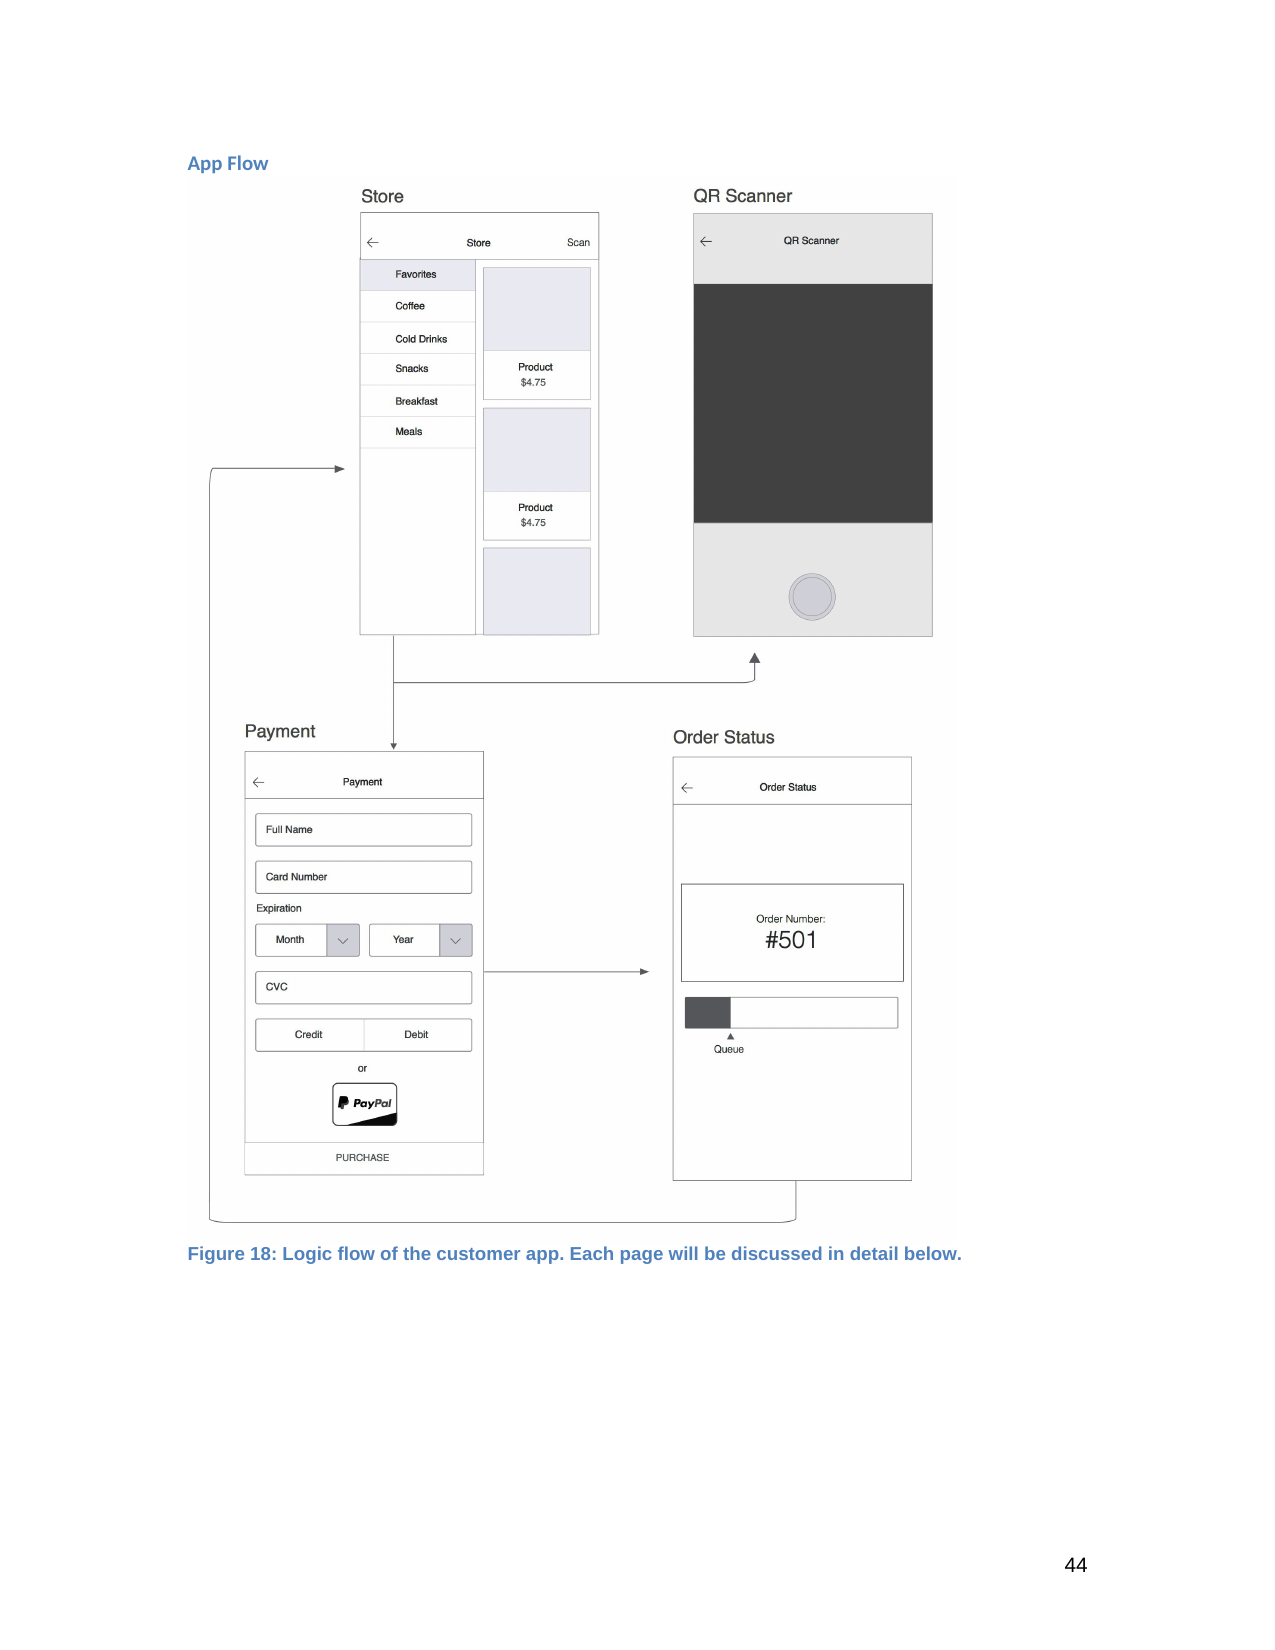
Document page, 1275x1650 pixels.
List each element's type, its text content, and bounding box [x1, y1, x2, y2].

subtitle App Flow [187, 150, 1087, 175]
text Figure 18: Logic flow of the customer app. Each page will be discussed in detail below. [187, 1243, 1087, 1265]
picture [187, 175, 957, 1244]
